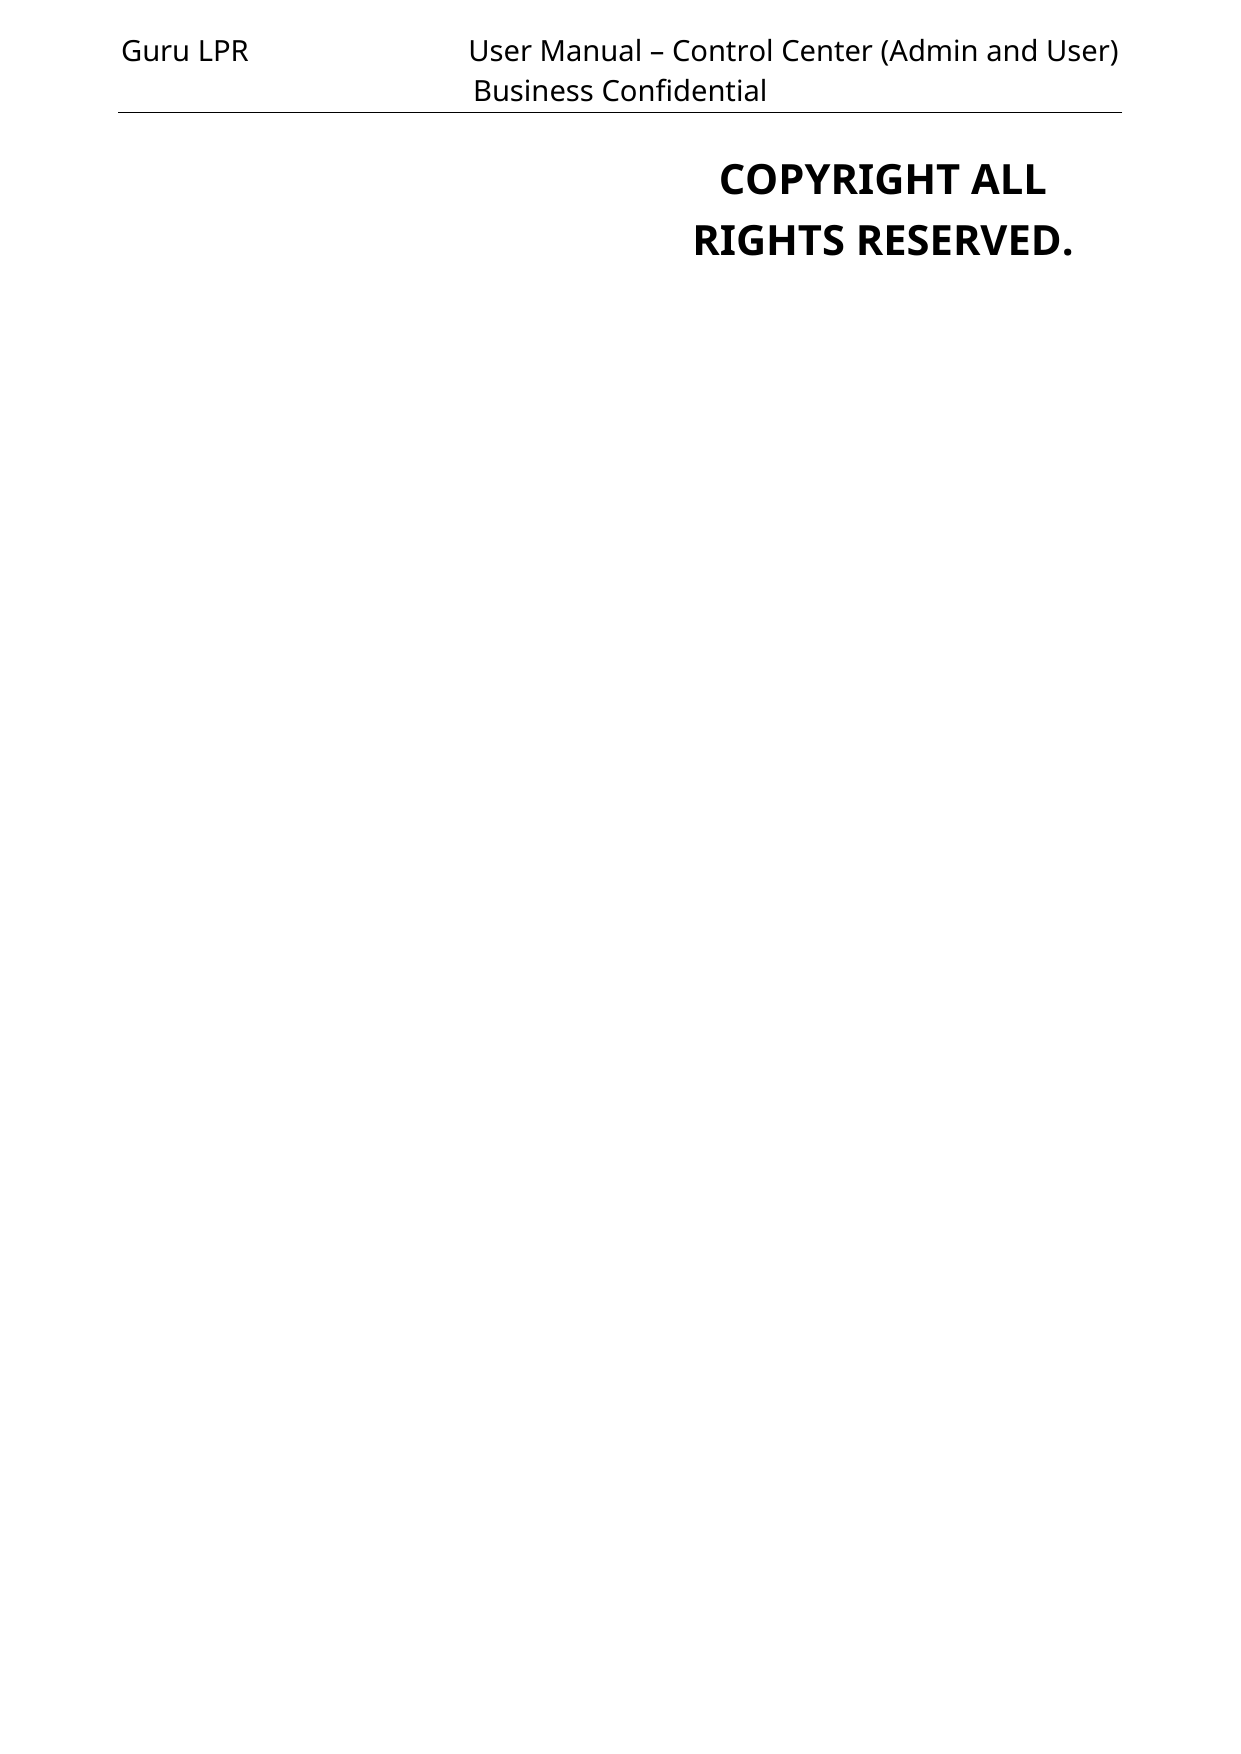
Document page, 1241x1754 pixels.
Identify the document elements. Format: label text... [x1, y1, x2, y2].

text COPYRIGHT ALL RIGHTS RESERVED. [643, 150, 1122, 268]
